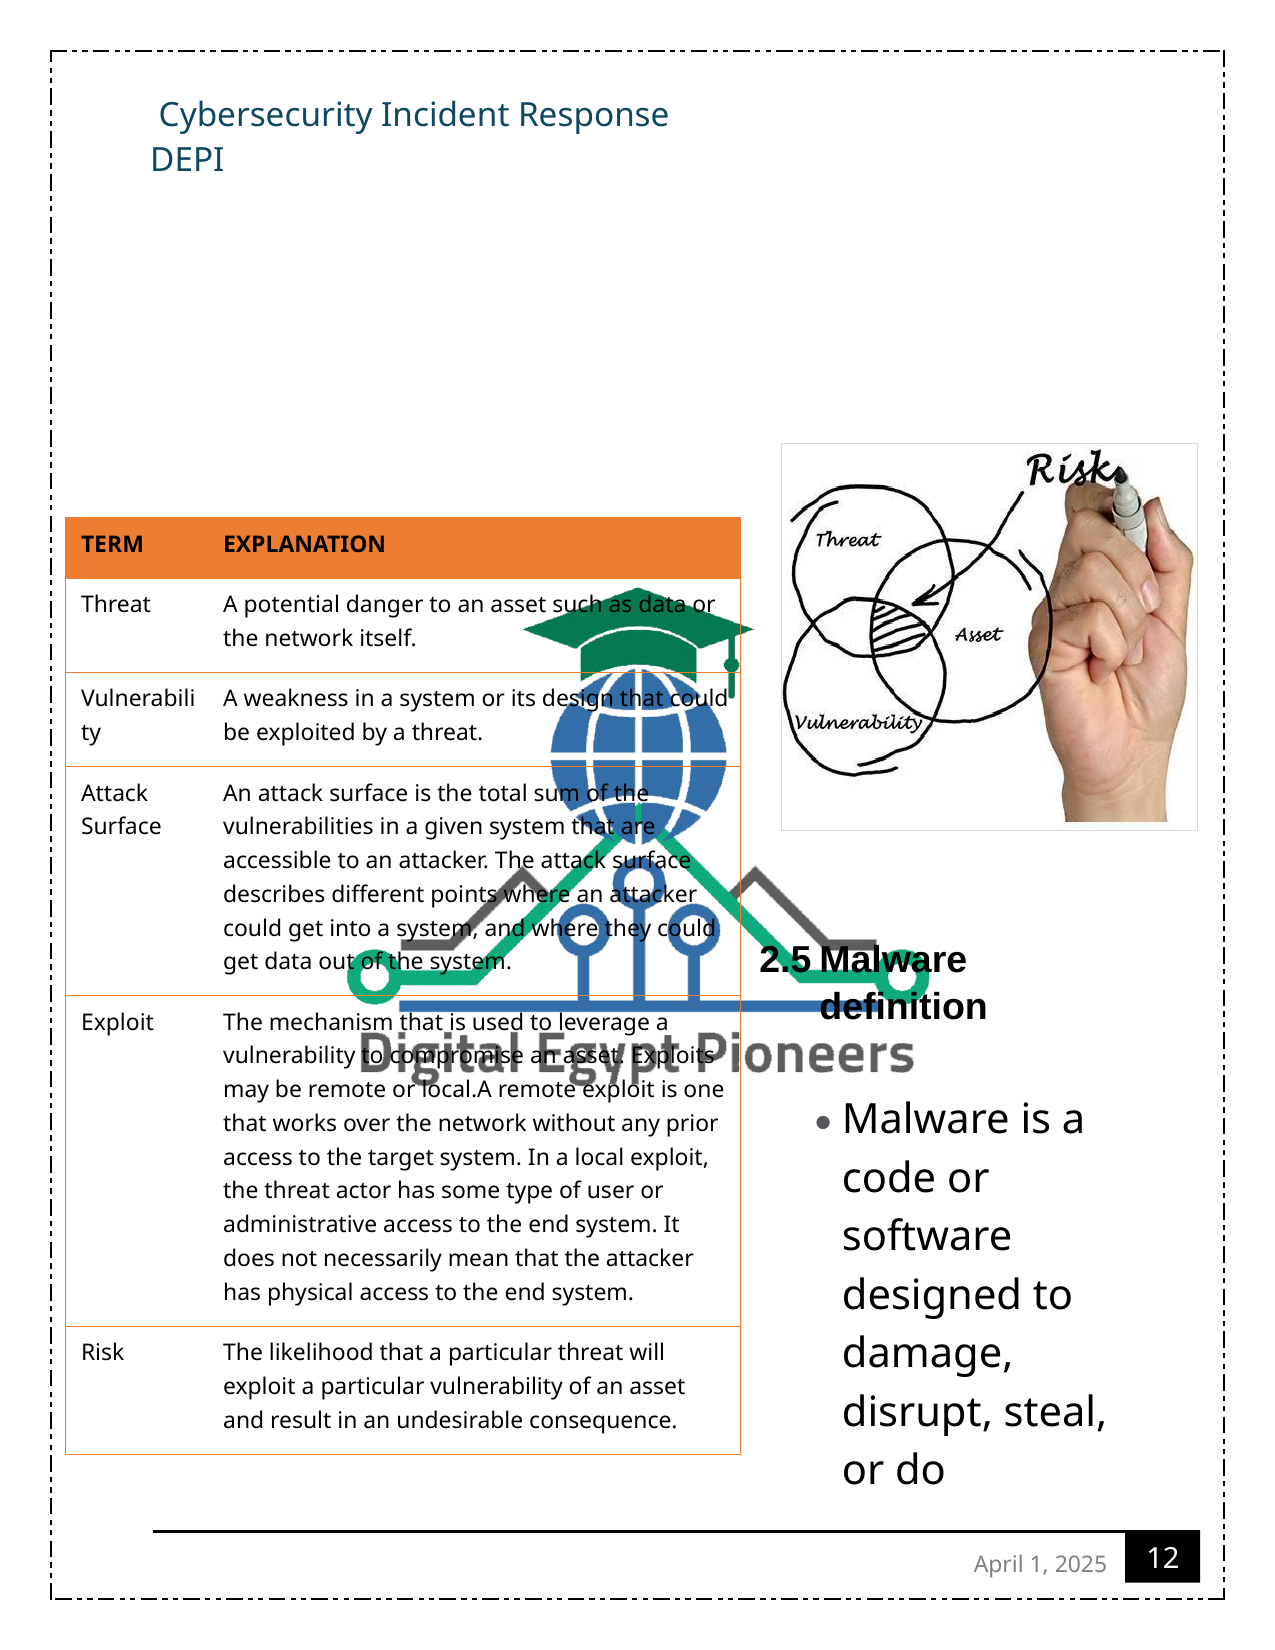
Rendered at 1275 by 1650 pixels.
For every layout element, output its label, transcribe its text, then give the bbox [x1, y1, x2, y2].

subtitle Malware definition [741, 937, 1125, 1027]
table_cell Risk [66, 1327, 208, 1453]
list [204, 1089, 1125, 1497]
table_cell An attack surface is the total sum of the vulnerabilities in a given system that are accessible to an attacker. The attack surface describes different points where an attacker could get into a system, and where they could get data out of the system. [208, 767, 740, 995]
table_cell Exploit [66, 996, 208, 1326]
table_header EXPLANATION [208, 518, 740, 578]
picture [741, 1027, 929, 1089]
picture [782, 444, 1197, 830]
table_cell A potential danger to an asset such as data or the network itself. [208, 579, 740, 672]
table_cell Attack Surface [66, 767, 208, 995]
table_cell The mechanism that is used to leverage a vulnerability to compromise an asset. Exploits may be remote or local.A remote exploit is one that works over the network without any prior access to the target system. In a local exploit, the threat actor has some type of user or administrative access to the end system. It does not necessarily mean that the attacker has physical access to the end system. [208, 996, 740, 1326]
table_header TERM [66, 518, 208, 578]
table_cell The likelihood that a particular threat will exploit a particular vulnerability of an asset and result in an undesirable consequence. [208, 1327, 740, 1453]
table_cell A weakness in a system or its design that could be exploited by a threat. [208, 673, 740, 766]
table_cell Vulnerability [66, 673, 208, 766]
picture [741, 573, 929, 937]
table_cell Threat [66, 579, 208, 672]
